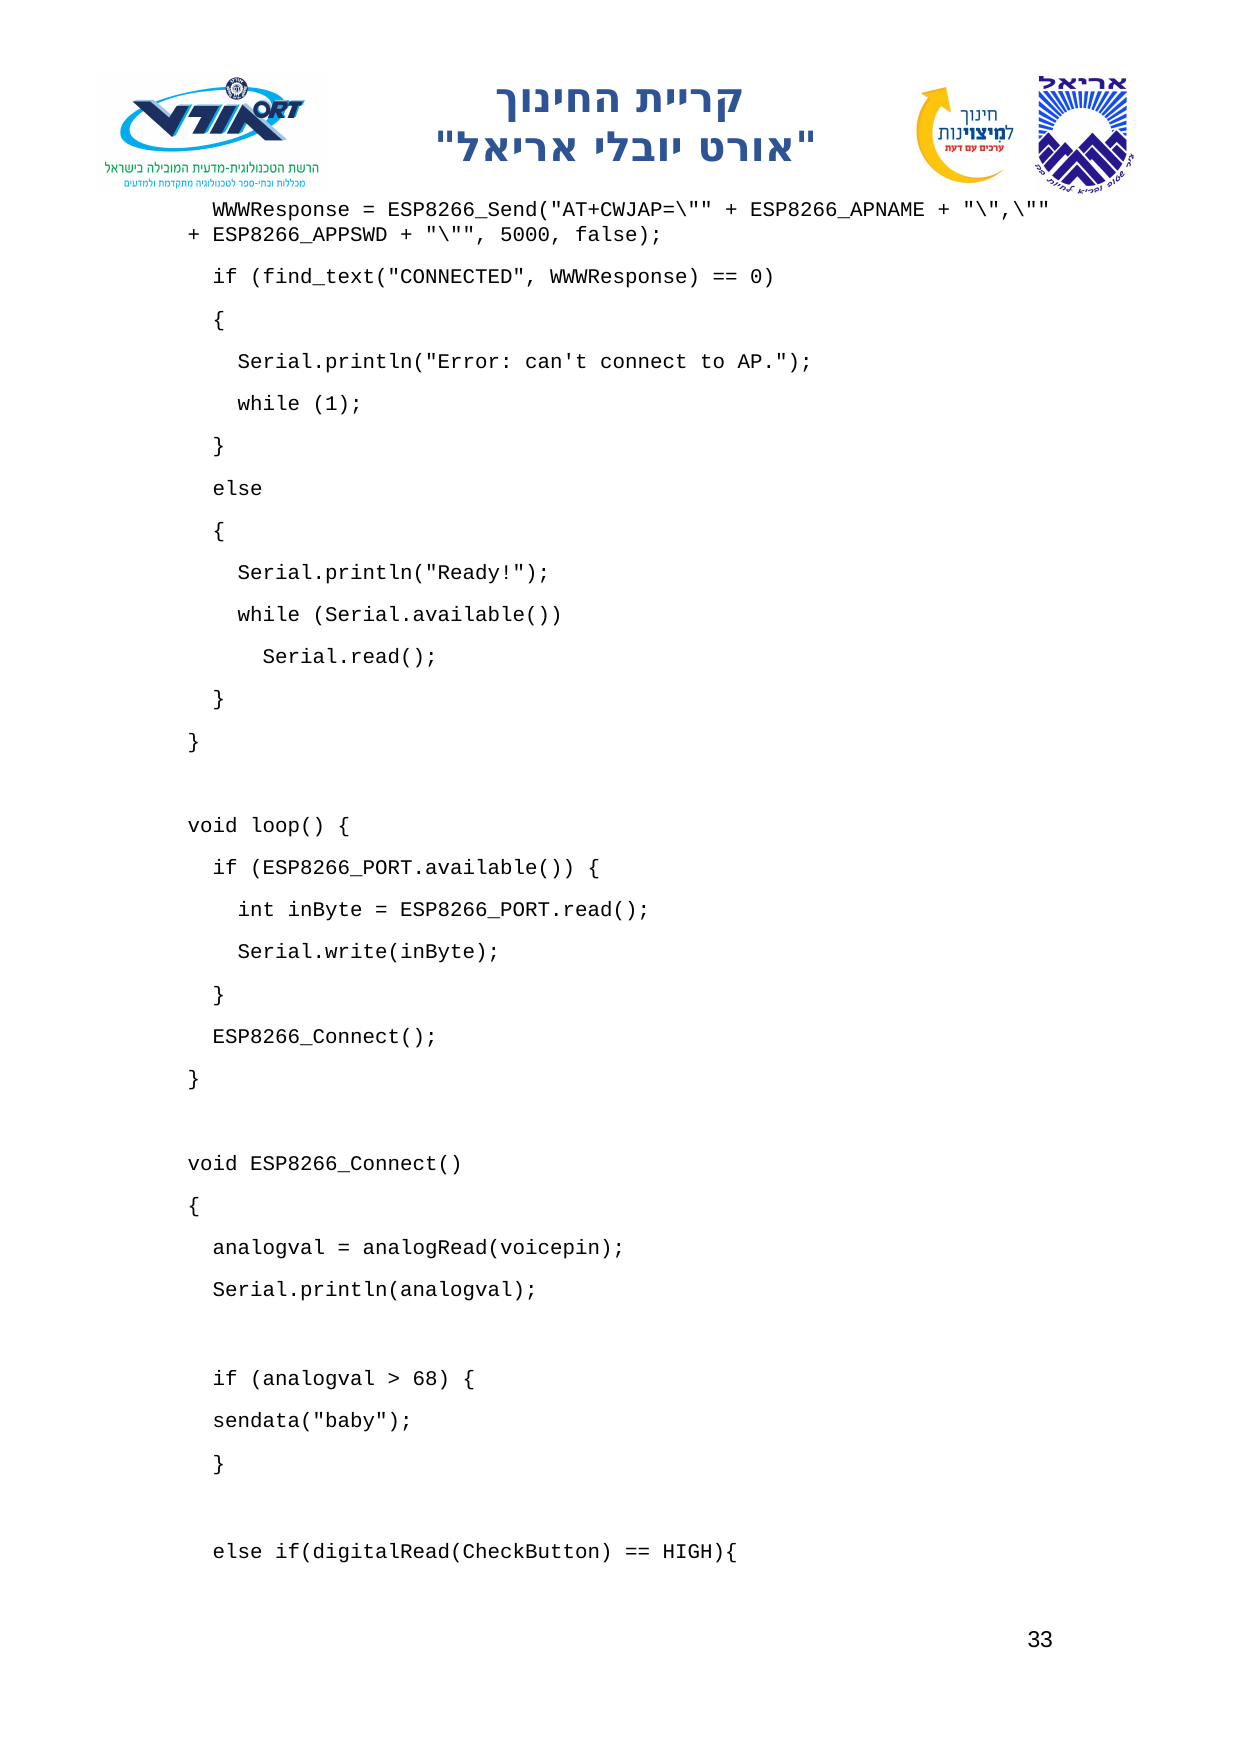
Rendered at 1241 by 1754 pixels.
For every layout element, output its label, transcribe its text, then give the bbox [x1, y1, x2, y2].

text if (analogval > 68) { [187, 1368, 1053, 1392]
text while (1); [187, 393, 1053, 417]
text while (Serial.available()) [187, 604, 1053, 628]
text } [187, 1452, 1053, 1476]
picture [915, 87, 1014, 183]
text } [187, 731, 1053, 754]
text if (ESP8266_PORT.available()) { [187, 857, 1053, 881]
picture [1035, 76, 1134, 194]
text if (find_text("CONNECTED", WWWResponse) == 0) [187, 267, 1053, 290]
text void ESP8266_Connect() [187, 1152, 1053, 1176]
text int inByte = ESP8266_PORT.read(); [187, 899, 1053, 923]
text Serial.println("Error: can't connect to AP."); [187, 351, 1053, 374]
text { [187, 1195, 1053, 1218]
text } [187, 688, 1053, 712]
text WWWResponse = ESP8266_Send("AT+CWJAP=\"" + ESP8266_APNAME + "\",\"" + ESP8266_APPSWD + "\"", 5000, false); [187, 199, 1053, 248]
text analogval = analogRead(voicepin); [187, 1237, 1053, 1261]
text ESP8266_Connect(); [187, 1026, 1053, 1049]
text { [187, 309, 1053, 332]
text else [187, 477, 1053, 501]
text Serial.println("Ready!"); [187, 562, 1053, 586]
text Serial.println(analogval); [187, 1279, 1053, 1303]
text } [187, 1068, 1053, 1092]
picture [97, 70, 326, 194]
text else if(digitalRead(CheckButton) == HIGH){ [187, 1542, 1053, 1565]
text { [187, 520, 1053, 543]
text Serial.read(); [187, 646, 1053, 670]
text sendata("baby"); [187, 1410, 1053, 1434]
text Serial.write(inByte); [187, 942, 1053, 965]
text } [187, 435, 1053, 459]
text void loop() { [187, 815, 1053, 839]
text } [187, 984, 1053, 1007]
